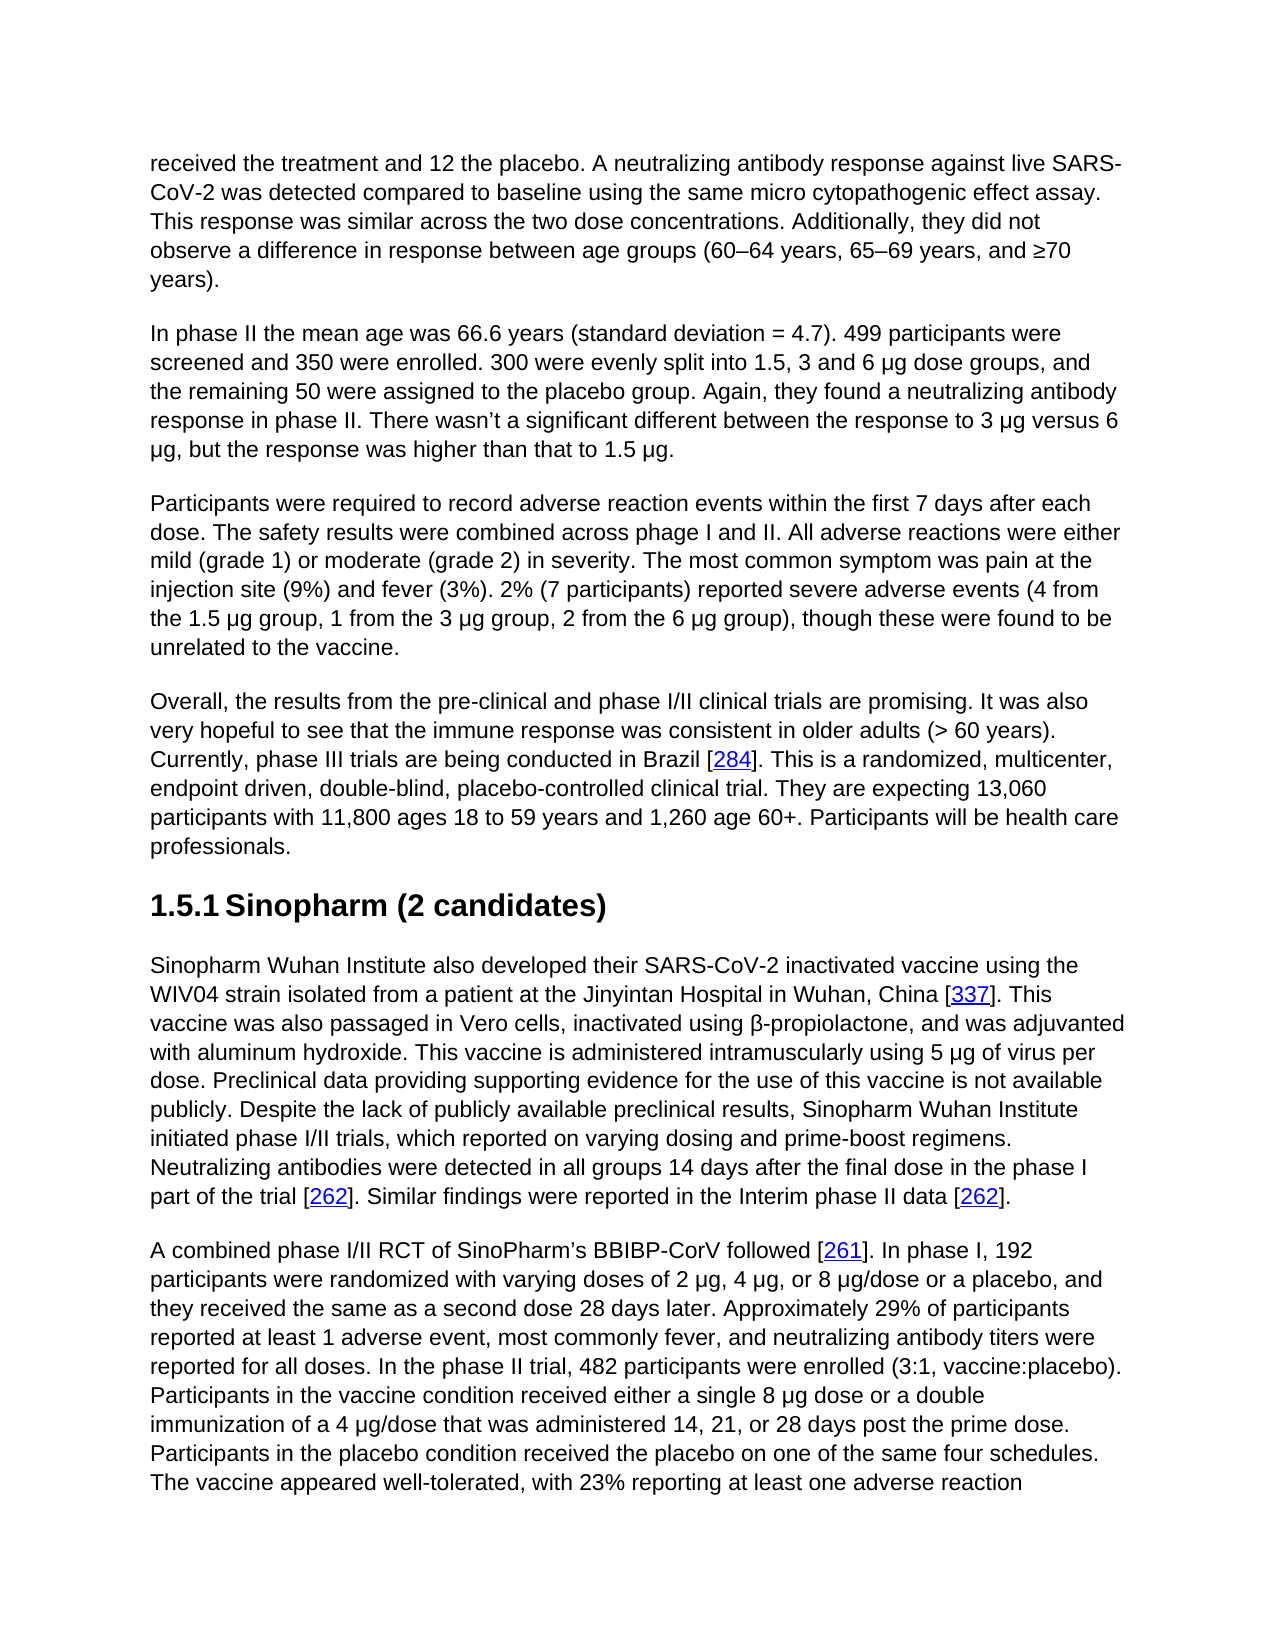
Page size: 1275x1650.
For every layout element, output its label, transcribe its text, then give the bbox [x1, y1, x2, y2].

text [150, 150, 1125, 292]
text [150, 1237, 1125, 1495]
subtitle 1.5.1 Sinopharm (2 candidates) [150, 887, 1125, 923]
text Sinopharm Wuhan Institute also developed their SARS-CoV-2 inactivated vaccine using the WIV04 strain isolated from a patient at the Jinyintan Hospital in Wuhan, China [337]. This vaccine was also passaged in Vero cells, inactivated using β-propiolactone, and was adjuvanted with aluminum hydroxide. This vaccine is administered intramuscularly using 5 μg of virus per dose. Preclinical data providing supporting evidence for the use of this vaccine is not available publicly. Despite the lack of publicly available preclinical results, Sinopharm Wuhan Institute initiated phase I/II trials, which reported on varying dosing and prime-boost regimens. Neutralizing antibodies were detected in all groups 14 days after the final dose in the phase I part of the trial [262]. Similar findings were reported in the Interim phase II data [262]. [150, 952, 1125, 1209]
text Participants were required to record adverse reaction events within the first 7 days after each dose. The safety results were combined across phage I and II. All adverse reactions were either mild (grade 1) or moderate (grade 2) in severity. The most common symptom was pain at the injection site (9%) and fever (3%). 2% (7 participants) reported severe adverse events (4 from the 1.5 μg group, 1 from the 3 μg group, 2 from the 6 μg group), though these were found to be unrelated to the vaccine. [150, 489, 1125, 661]
text In phase II the mean age was 66.6 years (standard deviation = 4.7). 499 participants were screened and 350 were enrolled. 300 were evenly split into 1.5, 3 and 6 μg dose groups, and the remaining 50 were assigned to the placebo group. Again, they found a neutralizing antibody response in phase II. There wasn’t a significant different between the response to 3 μg versus 6 μg, but the response was higher than that to 1.5 μg. [150, 320, 1125, 462]
text Overall, the results from the pre-clinical and phase I/II clinical trials are promising. It was also very hopeful to see that the immune response was consistent in older adults (> 60 years). Currently, phase III trials are being conducted in Brazil [284]. This is a randomized, multicenter, endpoint driven, double-blind, placebo-controlled clinical trial. They are expecting 13,060 participants with 11,800 ages 18 to 59 years and 1,260 age 60+. Participants will be health care professionals. [150, 688, 1125, 859]
